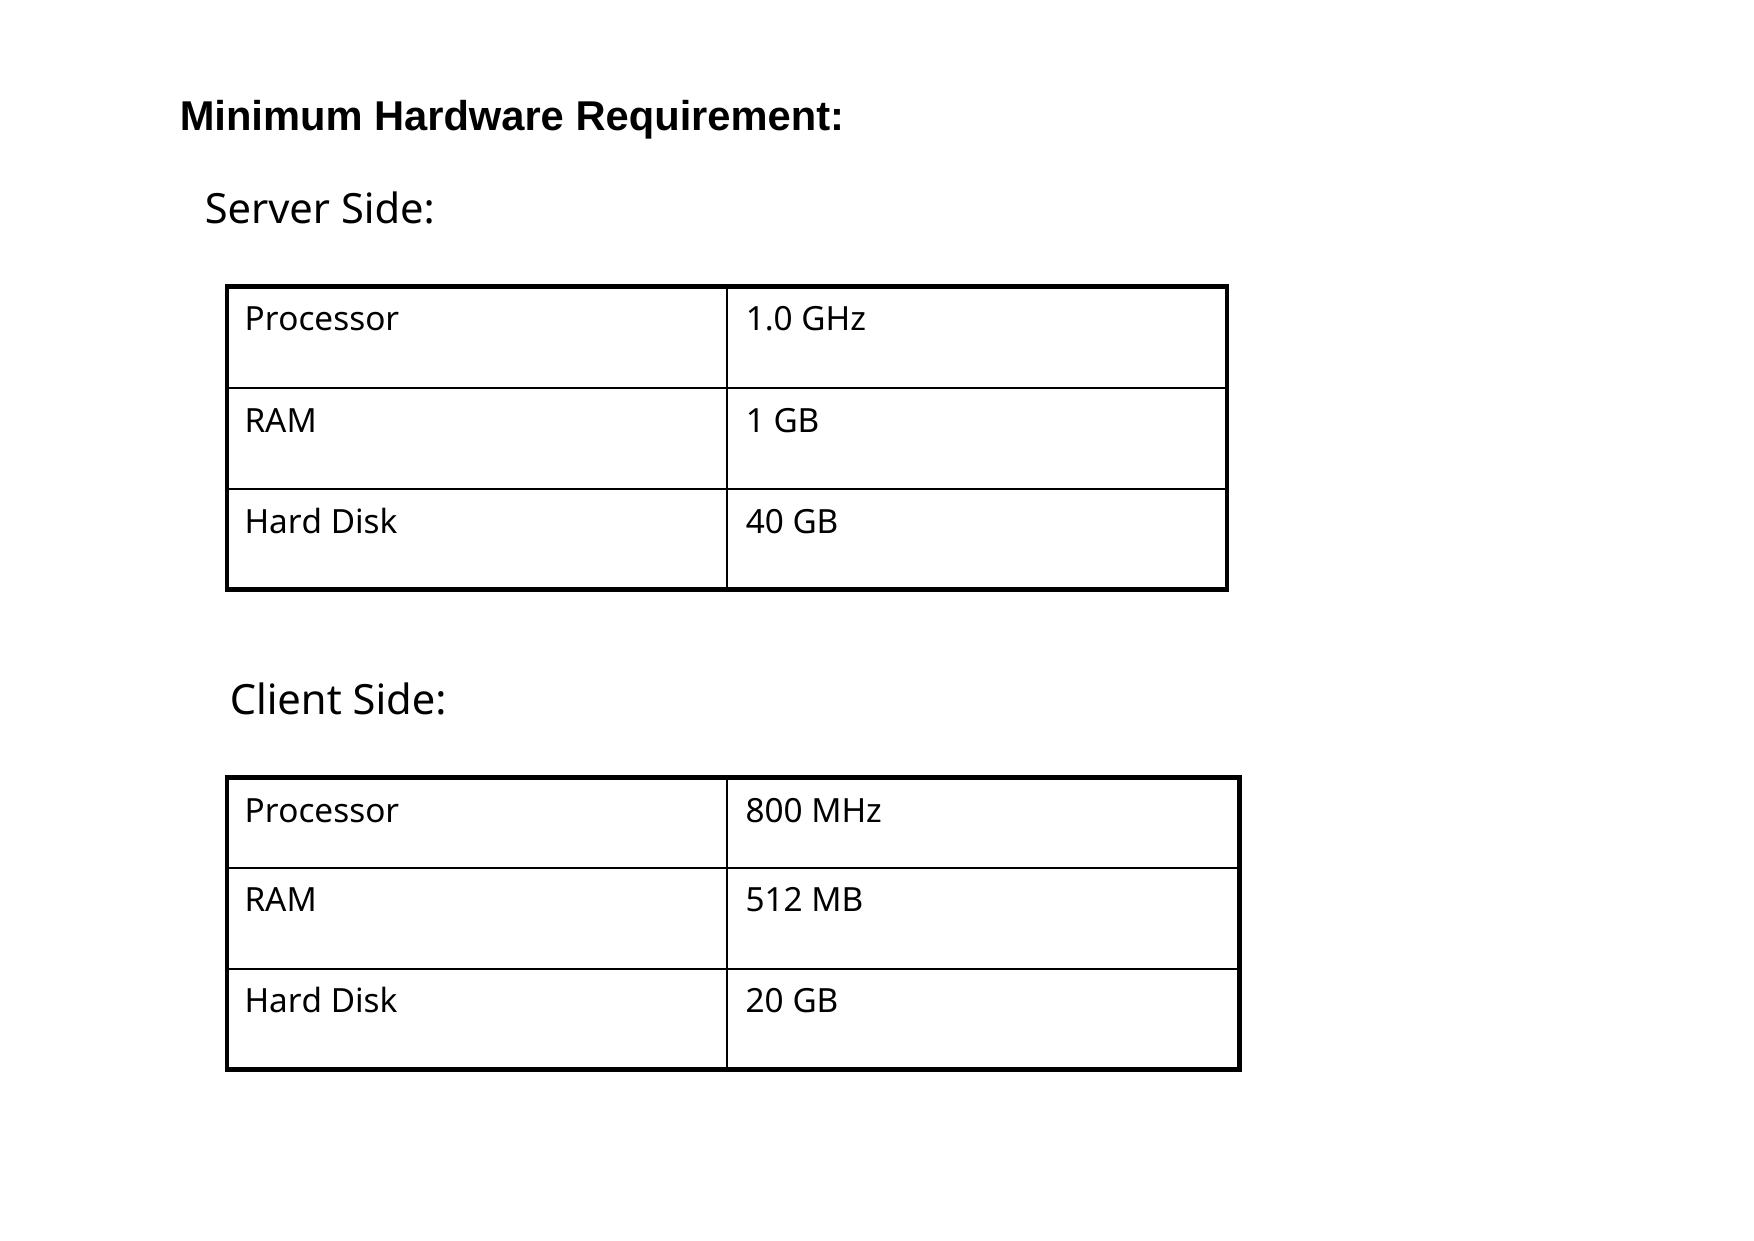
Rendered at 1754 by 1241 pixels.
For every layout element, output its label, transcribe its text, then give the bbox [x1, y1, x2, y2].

table_cell 40 GB [728, 490, 1225, 587]
table_header Processor [229, 289, 726, 387]
subtitle Minimum Hardware Requirement: [179, 91, 1641, 139]
table_cell Hard Disk [229, 490, 726, 587]
table_header 1.0 GHz [728, 289, 1225, 387]
table_cell 20 GB [728, 970, 1237, 1067]
table_header 800 MHz [728, 780, 1237, 867]
text Server Side: [204, 179, 1641, 235]
table_cell 1 GB [728, 389, 1225, 488]
table_header Processor [229, 780, 726, 867]
table_cell 512 MB [728, 869, 1237, 968]
text Client Side: [229, 670, 1641, 727]
table_cell RAM [229, 869, 726, 968]
table_cell RAM [229, 389, 726, 488]
table_cell Hard Disk [229, 970, 726, 1067]
